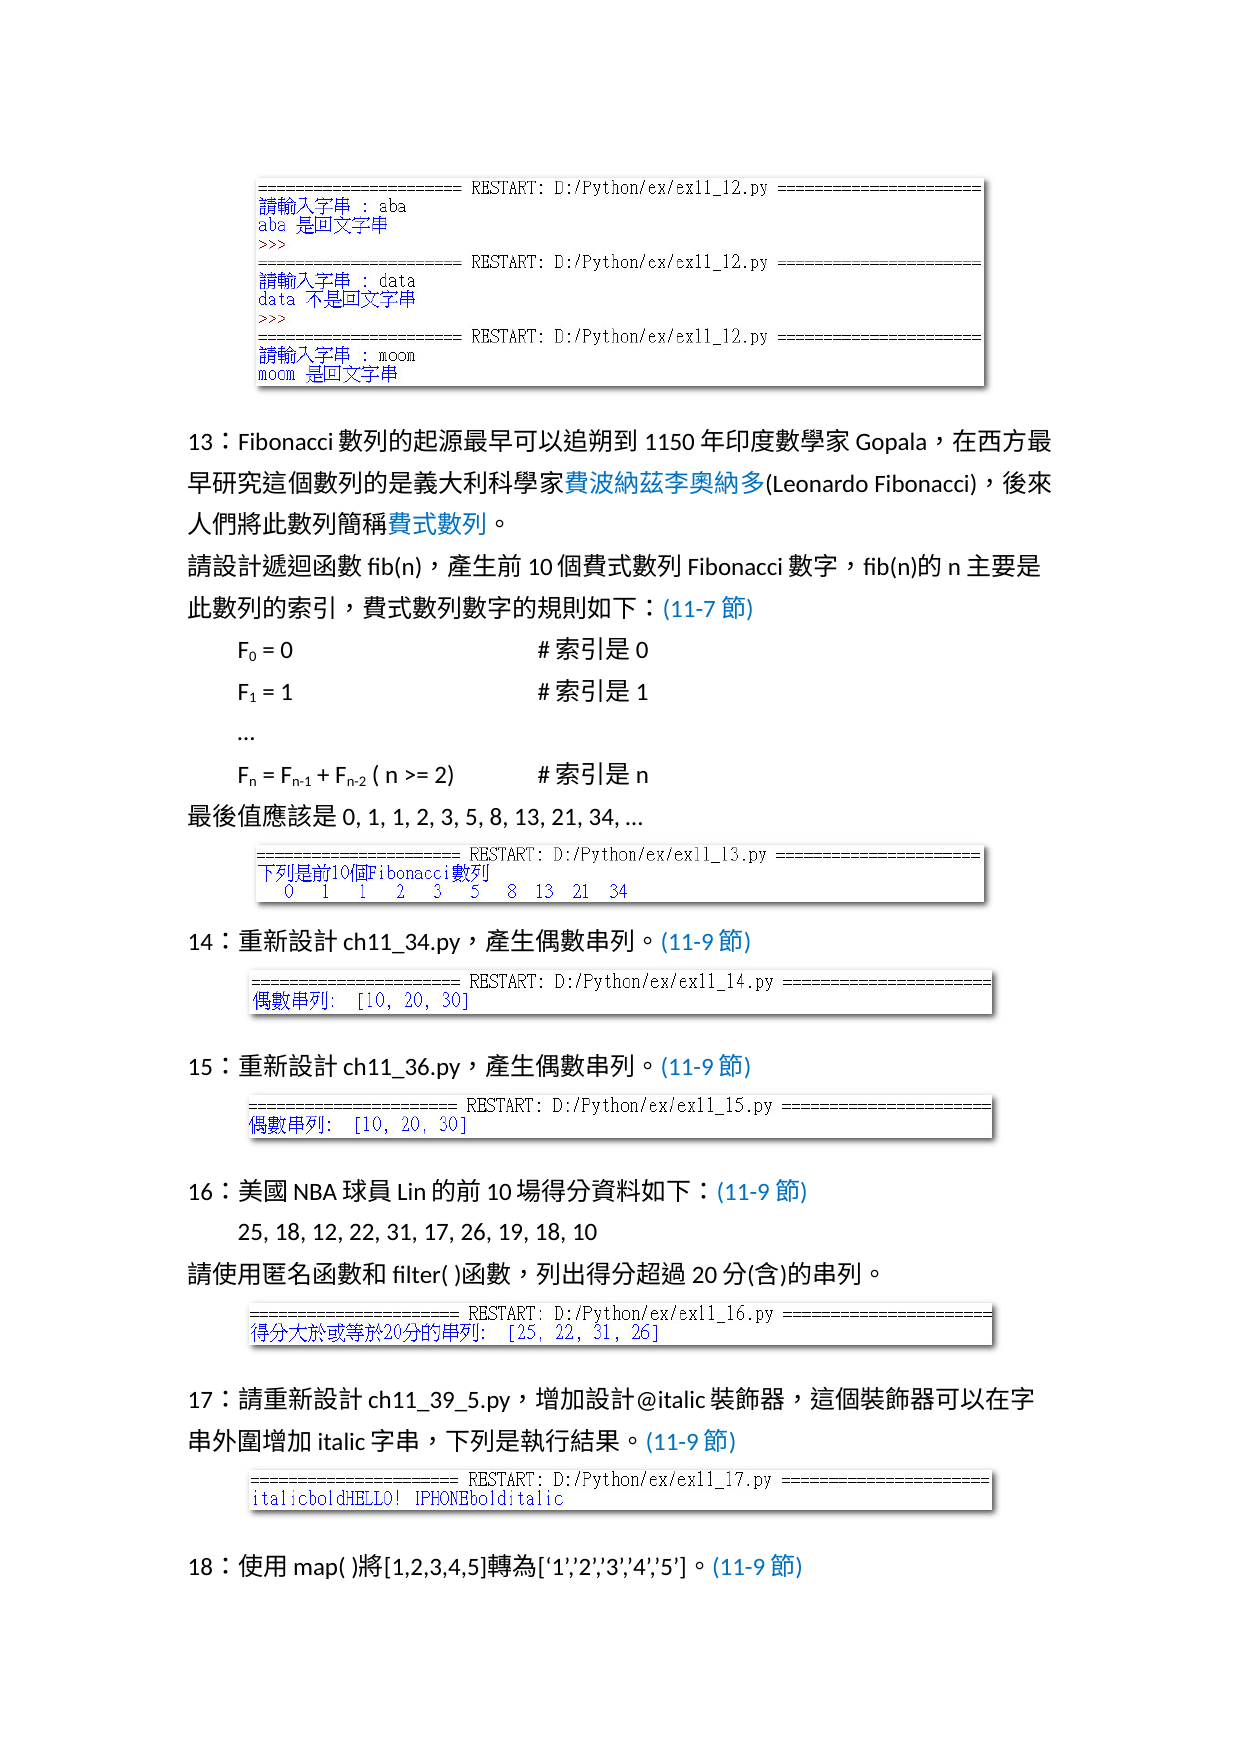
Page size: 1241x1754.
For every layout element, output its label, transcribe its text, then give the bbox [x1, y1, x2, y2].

text 25, 18, 12, 22, 31, 17, 26, 19, 18, 10 [237, 1210, 1053, 1252]
text 最後值應該是0, 1, 1, 2, 3, 5, 8, 13, 21, 34, … [187, 794, 1053, 835]
text 13：Fibonacci數列的起源最早可以追朔到1150年印度數學家Gopala，在西方最早研究這個數列的是義大利科學家費波納茲李奧納多(Leonardo Fibonacci)，後來人們將此數列簡稱費式數列。 [187, 419, 1053, 544]
picture [239, 960, 1002, 1024]
picture [246, 168, 994, 396]
picture [239, 1085, 1002, 1148]
text 14：重新設計ch11_34.py，產生偶數串列。(11-9節) [187, 919, 1053, 960]
text F1 = 1 # 索引是1 [237, 669, 1053, 710]
text 請設計遞迴函數fib(n)，產生前10個費式數列Fibonacci數字，fib(n)的n主要是此數列的索引，費式數列數字的規則如下：(11-7節) [187, 544, 1053, 627]
text … [237, 710, 1053, 752]
picture [239, 1460, 1002, 1520]
picture [246, 835, 994, 912]
text 17：請重新設計ch11_39_5.py，增加設計@italic裝飾器，這個裝飾器可以在字串外圍增加italic字串，下列是執行結果。(11-9節) [187, 1377, 1053, 1460]
text F0 = 0 # 索引是0 [237, 627, 1053, 669]
text Fn = Fn-1 + Fn-2 ( n >= 2) # 索引是n [237, 752, 1053, 794]
text 15：重新設計ch11_36.py，產生偶數串列。(11-9節) [187, 1044, 1053, 1085]
text 18：使用map( )將[1,2,3,4,5]轉為[‘1’,’2’,’3’,’4’,’5’]。(11-9節) [187, 1544, 1053, 1585]
text 請使用匿名函數和filter( )函數，列出得分超過20分(含)的串列。 [187, 1252, 1053, 1294]
text 16：美國NBA球員Lin的前10場得分資料如下：(11-9節) [187, 1169, 1053, 1210]
picture [239, 1293, 1002, 1355]
